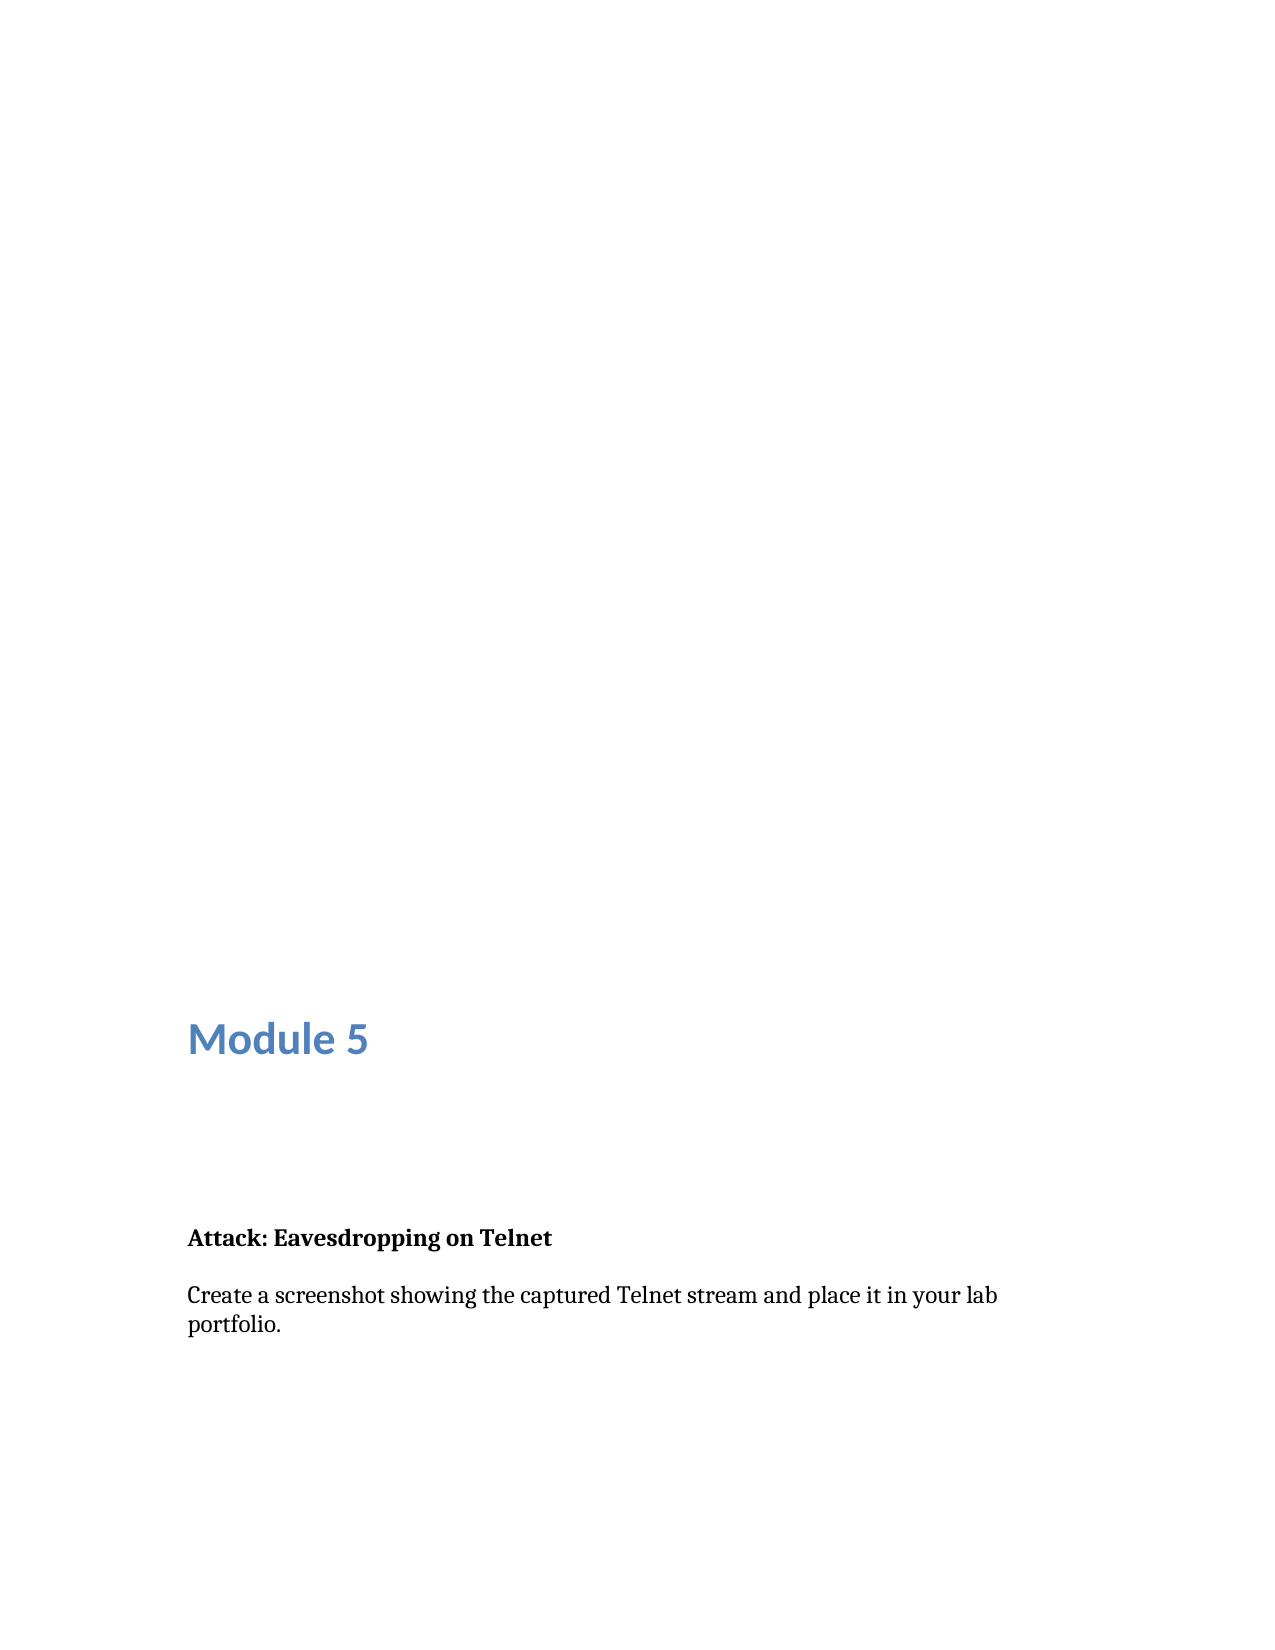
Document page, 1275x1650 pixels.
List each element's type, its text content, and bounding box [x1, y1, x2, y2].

text Create a screenshot showing the captured Telnet stream and place it in your lab portfolio. [187, 1281, 1087, 1339]
subtitle Module 5 [187, 1010, 1087, 1066]
text Attack: Eavesdropping on Telnet [187, 1224, 1087, 1253]
